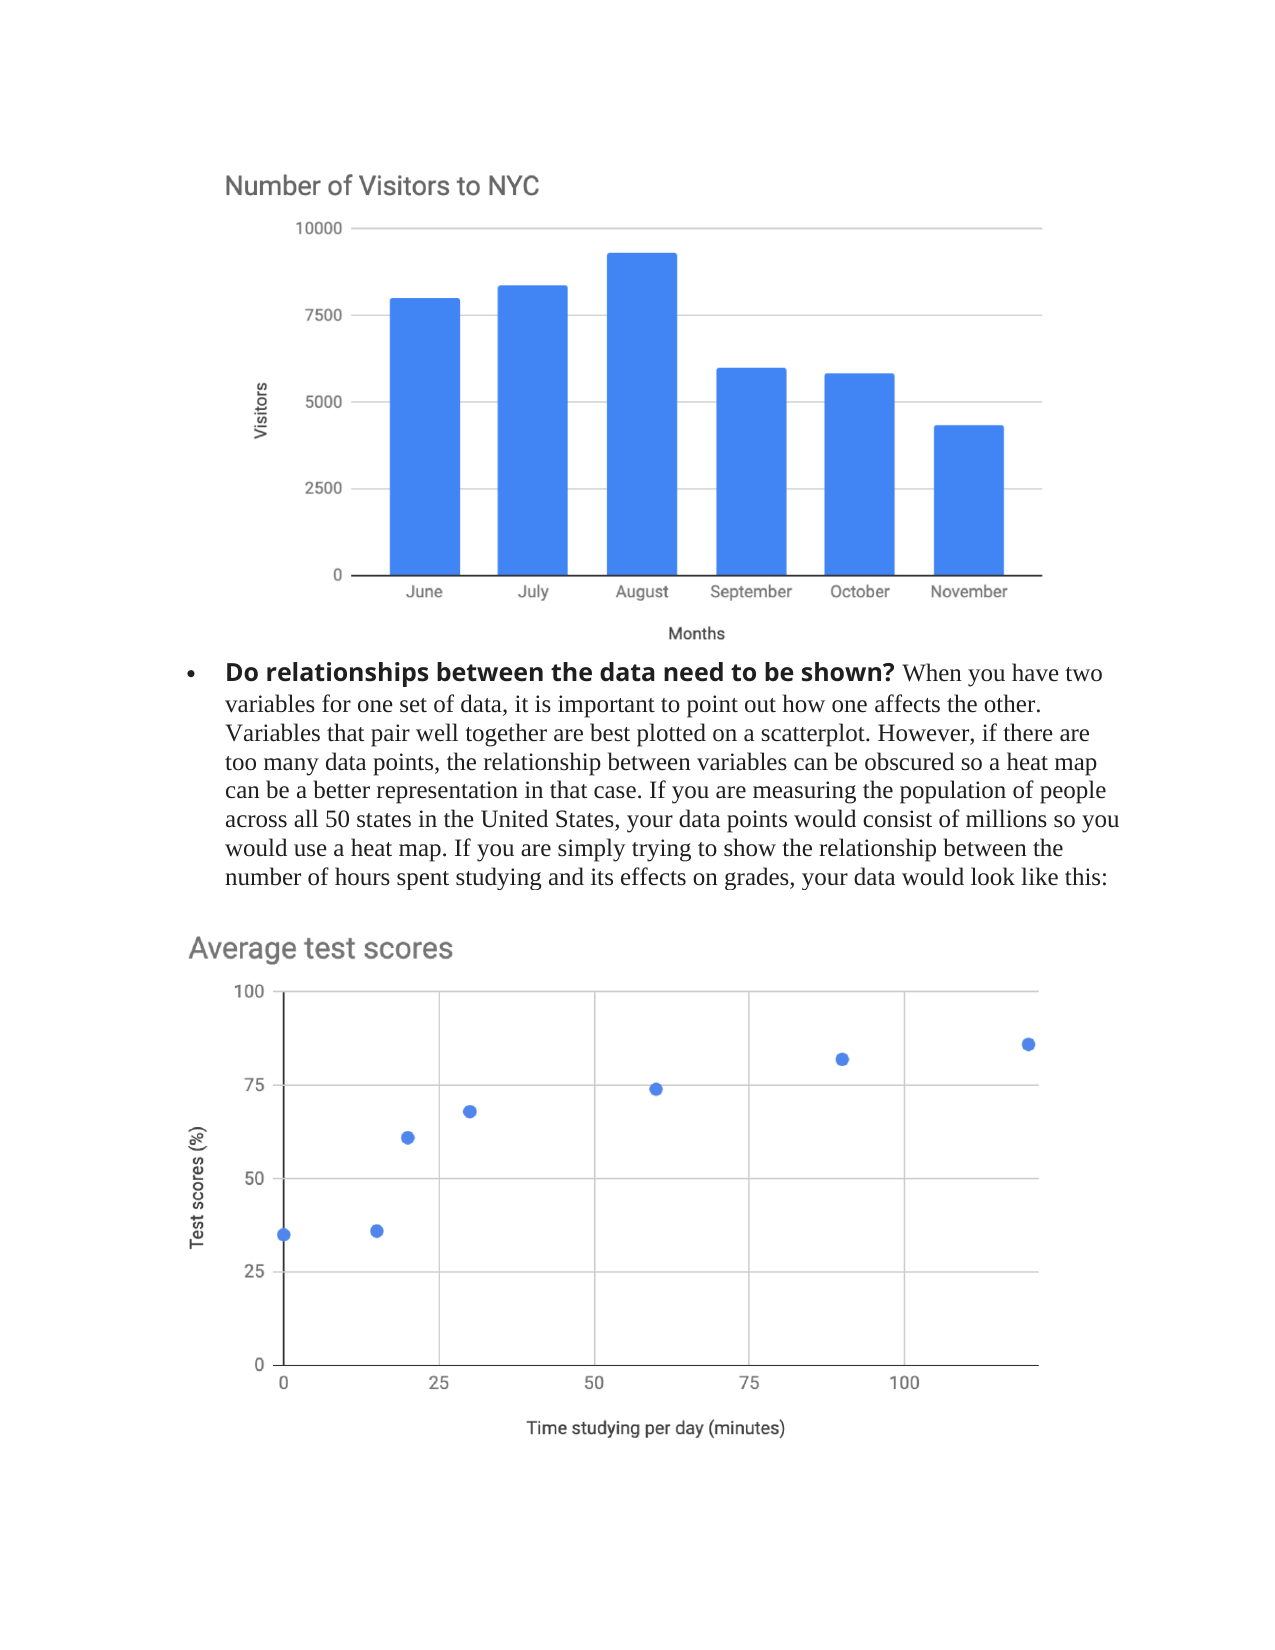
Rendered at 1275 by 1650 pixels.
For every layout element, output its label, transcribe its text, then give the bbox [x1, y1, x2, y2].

picture [150, 150, 1125, 655]
list Do relationships between the data need to be shown? When you have two variables for one set of data, it is important to point out how one affects the other. Variables that pair well together are best plotted on a scatterplot. However, if there are too many data points, the relationship between variables can be obscured so a heat map can be a better representation in that case. If you are measuring the population of people across all 50 states in the United States, your data points would consist of millions so you would use a heat map. If you are simply trying to show the relationship between the number of hours spent studying and its effects on grades, your data would look like this: [187, 655, 1125, 890]
picture [150, 890, 1125, 1496]
